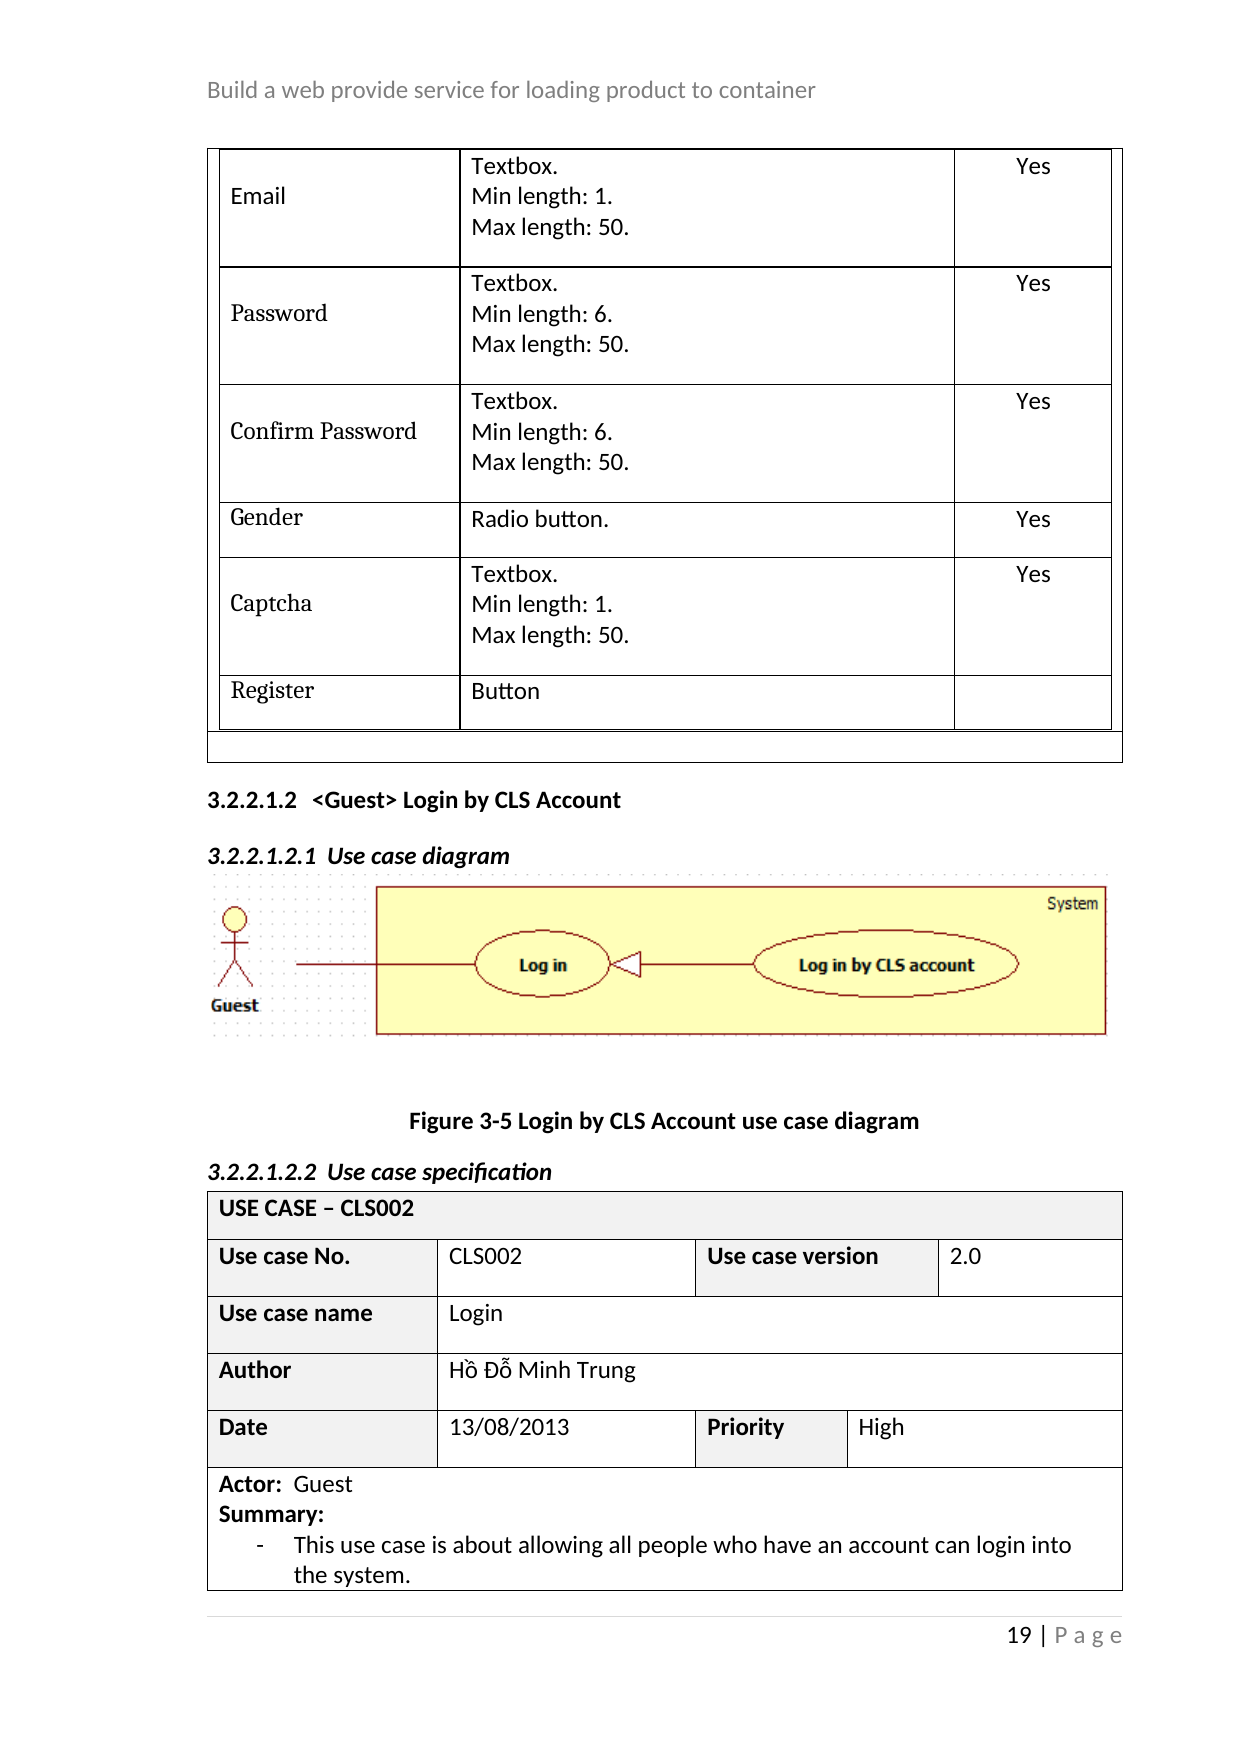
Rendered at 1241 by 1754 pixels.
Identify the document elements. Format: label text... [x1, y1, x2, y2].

subtitle Use case specification [207, 1156, 1122, 1187]
table_cell CLS002 [438, 1240, 695, 1296]
subtitle Use case diagram [207, 840, 1122, 870]
table_cell 13/08/2013 [438, 1411, 695, 1467]
table_cell Use case name [208, 1297, 437, 1353]
table_cell Priority [696, 1411, 847, 1467]
table_cell Hồ Đỗ Minh Trung [438, 1354, 1122, 1410]
table_cell Use case version [696, 1240, 938, 1296]
table_cell High [848, 1411, 1122, 1467]
table_cell 2.0 [939, 1240, 1122, 1296]
table_cell [208, 732, 1122, 762]
table_cell Login [438, 1297, 1122, 1353]
table_cell Use case No. [208, 1240, 437, 1296]
picture [211, 874, 1118, 1080]
subtitle <Guest> Login by CLS Account [207, 784, 1122, 814]
table_cell Date [208, 1411, 437, 1467]
table_cell Author [208, 1354, 437, 1410]
table_header USE CASE – CLS002 [208, 1192, 1122, 1239]
text Figure 3-5 Login by CLS Account use case diagram [207, 1105, 1122, 1135]
